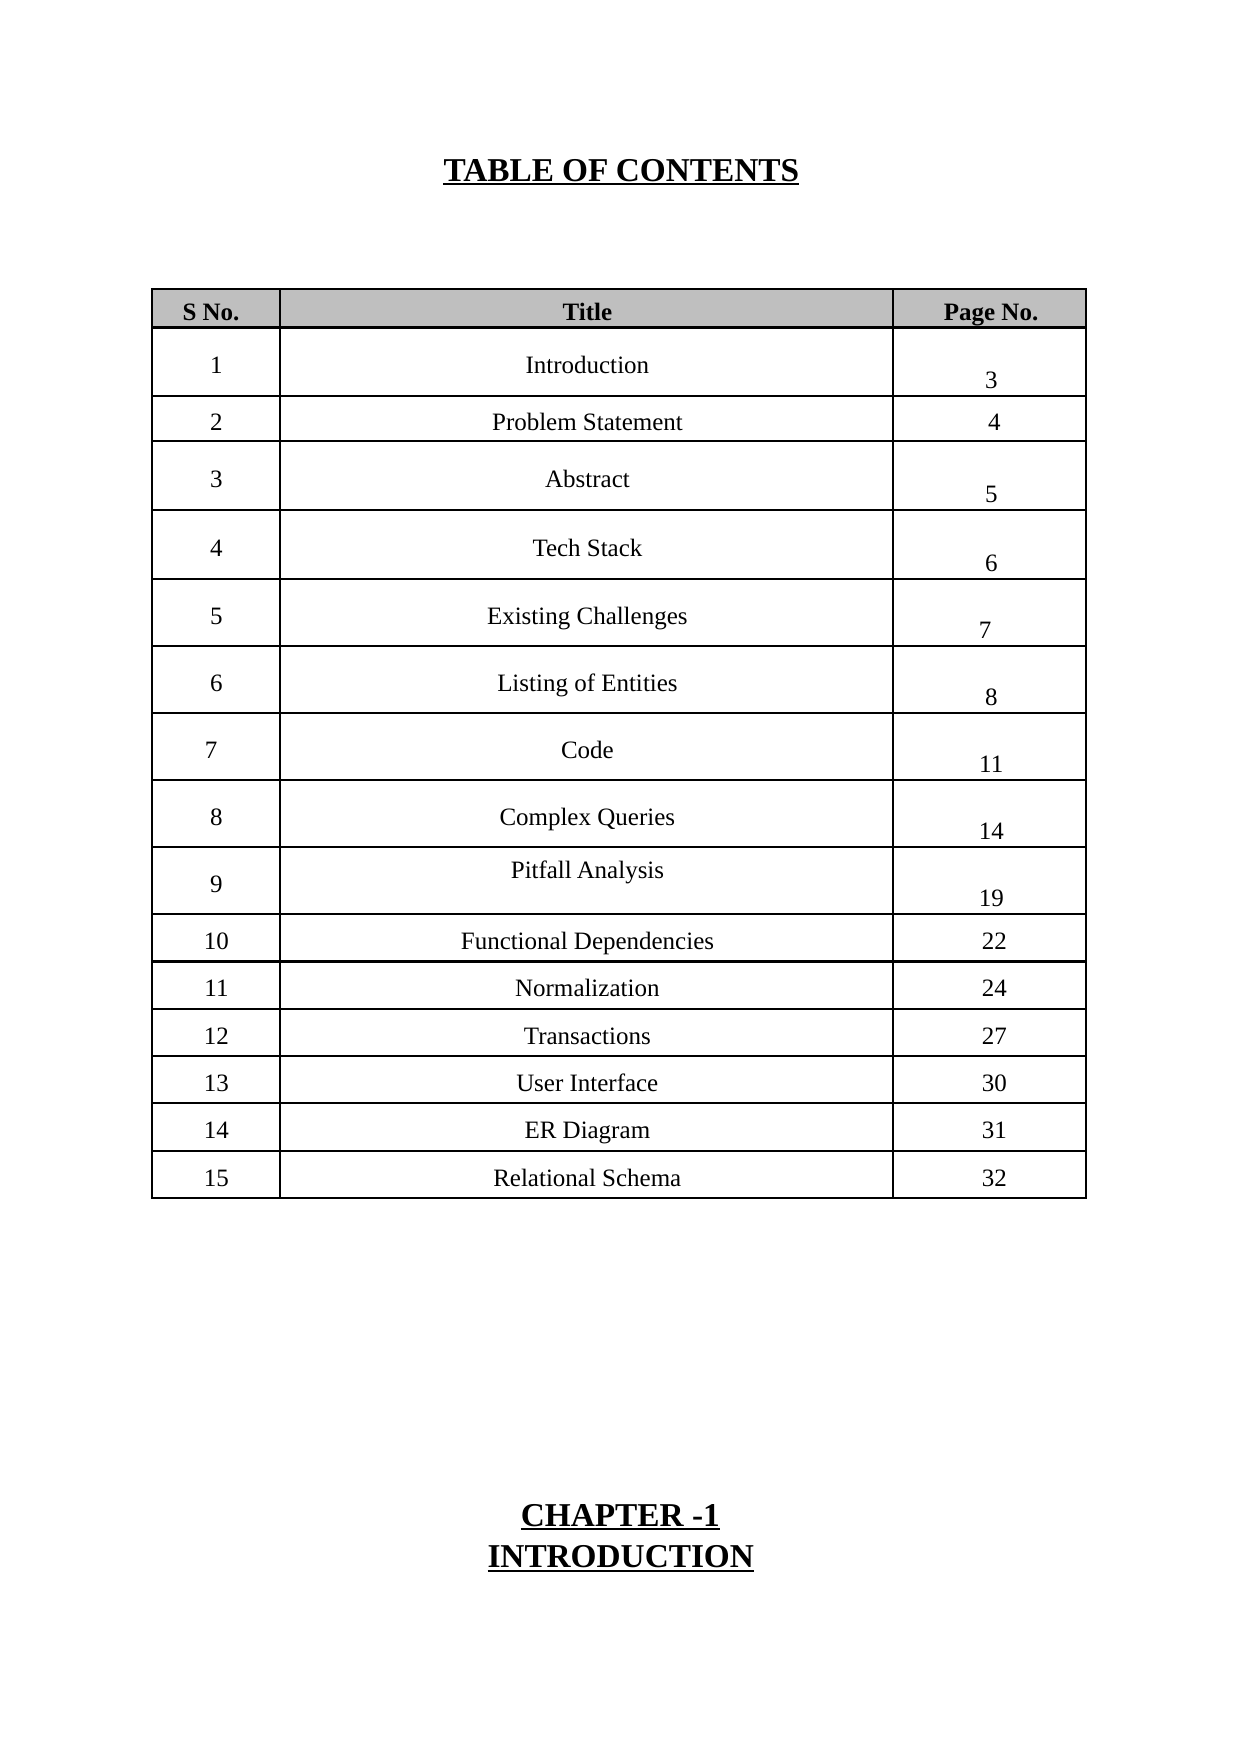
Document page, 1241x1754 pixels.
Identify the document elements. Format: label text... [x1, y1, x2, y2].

table_cell Functional Dependencies [281, 915, 892, 960]
table_cell User Interface [281, 1057, 892, 1102]
table_cell 6 [894, 511, 1085, 578]
table_cell 14 [153, 1104, 279, 1149]
table_cell Complex Queries [281, 781, 892, 846]
table_cell 13 [153, 1057, 279, 1102]
table_cell 4 [153, 511, 279, 578]
table_cell Problem Statement [281, 397, 892, 440]
table_header S No. [153, 290, 279, 326]
table_cell 1 [153, 329, 279, 395]
table_cell 9 [153, 848, 279, 913]
table_cell 8 [153, 781, 279, 846]
table_header Title [281, 290, 892, 326]
table_header Page No. [894, 290, 1085, 326]
table_cell 7 [153, 714, 279, 779]
table_cell Transactions [281, 1010, 892, 1055]
table_cell 2 [153, 397, 279, 440]
table_cell ER Diagram [281, 1104, 892, 1149]
text TABLE OF CONTENTS [150, 150, 799, 188]
table_cell 14 [894, 781, 1085, 846]
table_cell 8 [894, 647, 1085, 712]
table_cell Tech Stack [281, 511, 892, 578]
table_cell Normalization [281, 963, 892, 1008]
table_cell 7 [894, 580, 1085, 645]
table_cell 5 [153, 580, 279, 645]
table_cell 32 [894, 1152, 1085, 1197]
table_cell 5 [894, 442, 1085, 509]
table_cell Relational Schema [281, 1152, 892, 1197]
table_cell Pitfall Analysis [281, 848, 892, 913]
table_cell Abstract [281, 442, 892, 509]
table_cell 12 [153, 1010, 279, 1055]
table_cell Code [281, 714, 892, 779]
text CHAPTER -1 INTRODUCTION [150, 1495, 1090, 1575]
table_cell 30 [894, 1057, 1085, 1102]
table_cell 24 [894, 963, 1085, 1008]
table_cell Existing Challenges [281, 580, 892, 645]
table_cell 3 [153, 442, 279, 509]
table_cell 6 [153, 647, 279, 712]
table_cell Listing of Entities [281, 647, 892, 712]
table_cell 19 [894, 848, 1085, 913]
table_cell 31 [894, 1104, 1085, 1149]
table_cell 4 [894, 397, 1085, 440]
table_cell 10 [153, 915, 279, 960]
table_cell 11 [894, 714, 1085, 779]
table_cell Introduction [281, 329, 892, 395]
table_cell 27 [894, 1010, 1085, 1055]
table_cell 15 [153, 1152, 279, 1197]
table_cell 22 [894, 915, 1085, 960]
table_cell 11 [153, 963, 279, 1008]
table_cell 3 [894, 329, 1085, 395]
